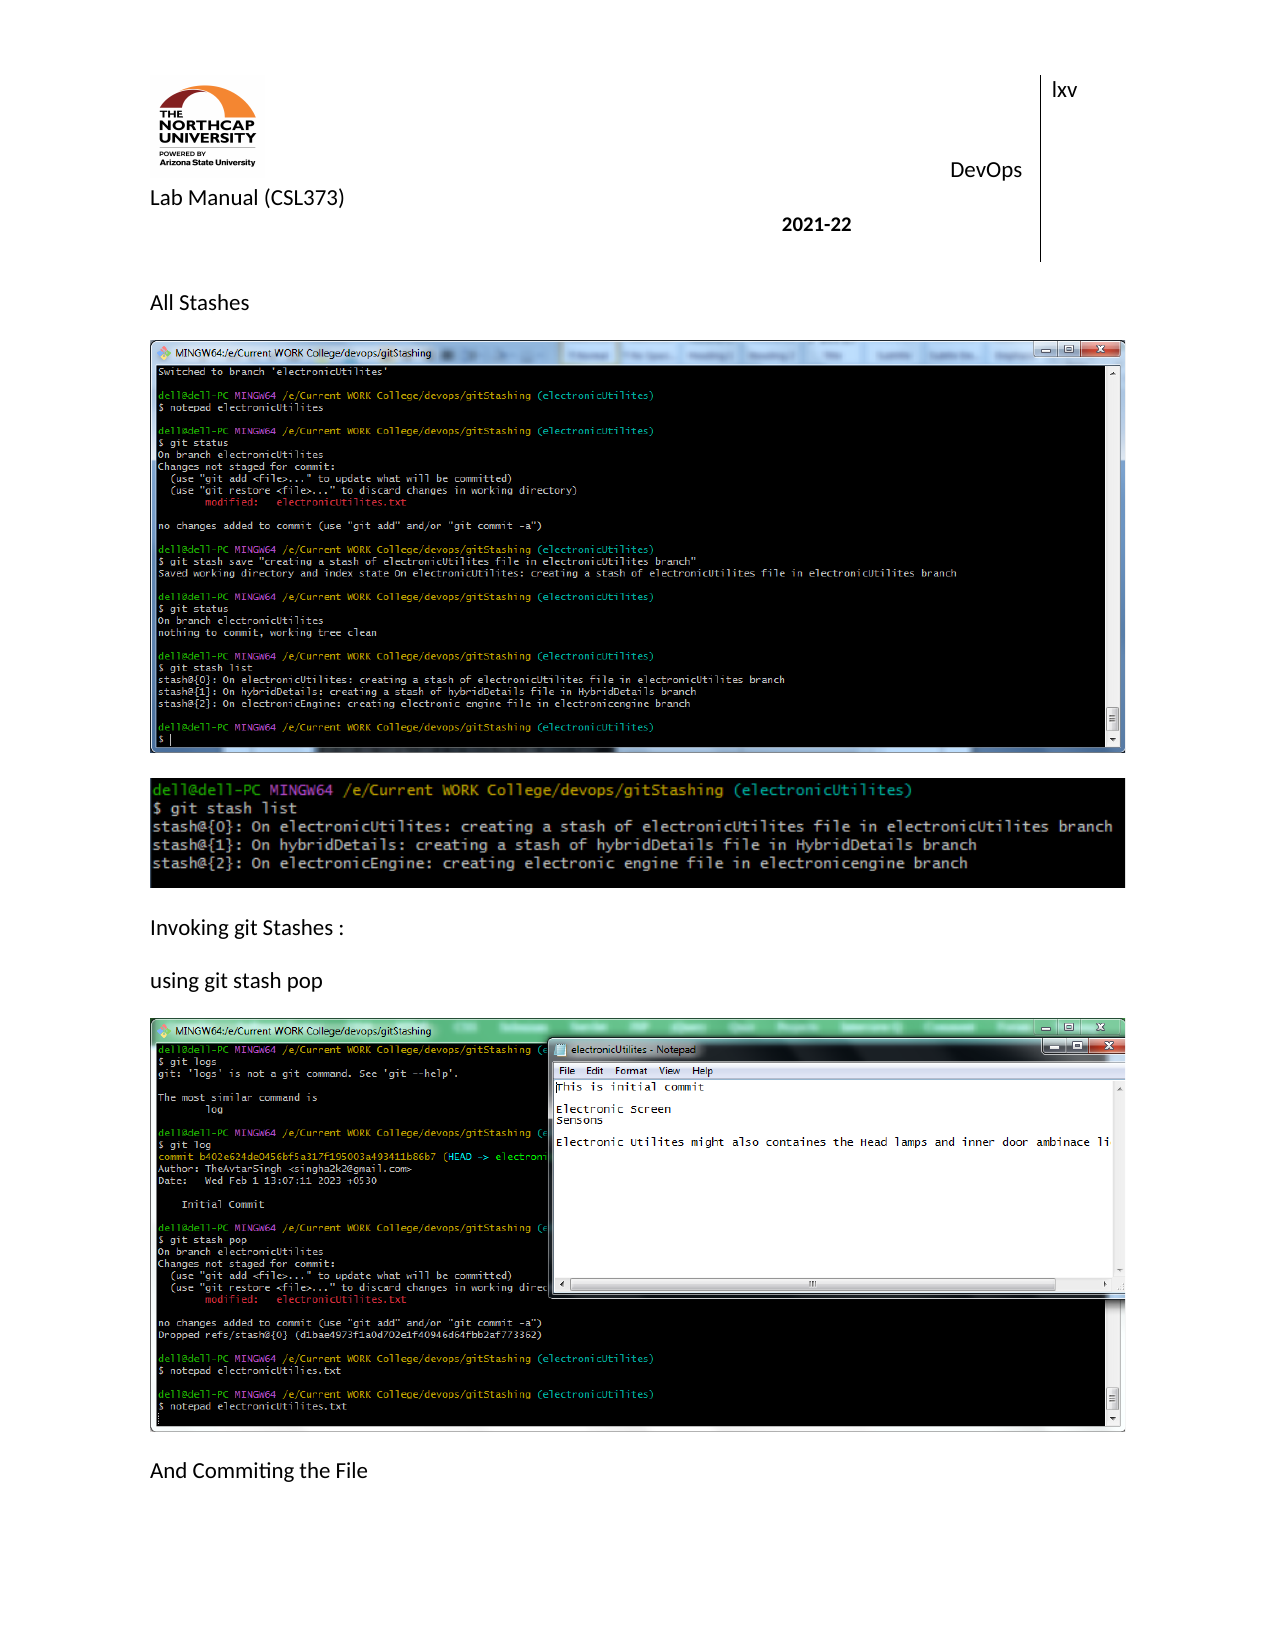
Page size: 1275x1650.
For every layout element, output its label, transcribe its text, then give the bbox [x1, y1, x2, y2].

text All Stashes [150, 288, 1125, 316]
picture [150, 1018, 1125, 1432]
text using git stash pop [150, 966, 1125, 994]
picture [150, 75, 266, 178]
text And Commiting the File [150, 1456, 1125, 1484]
picture [150, 778, 1125, 888]
text Invoking git Stashes : [150, 913, 1125, 941]
picture [150, 340, 1125, 753]
